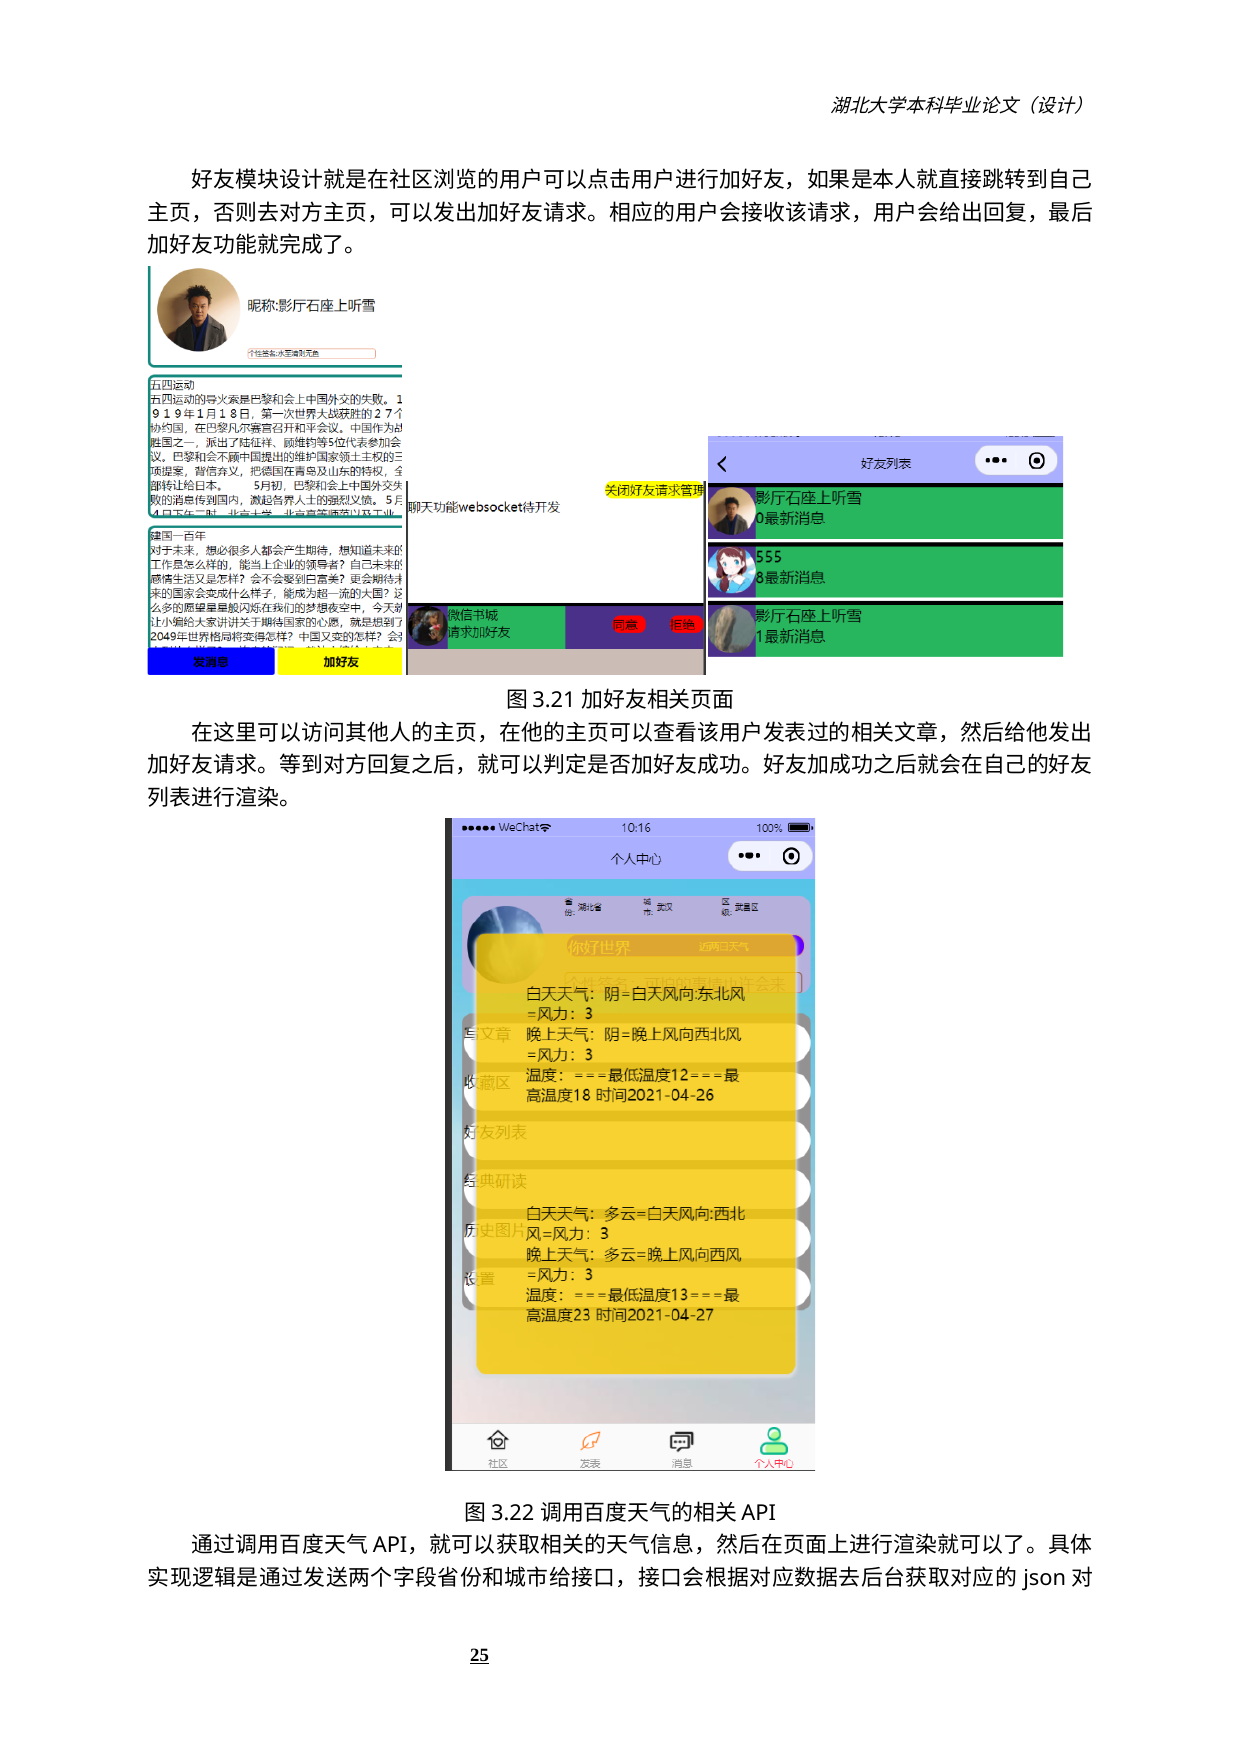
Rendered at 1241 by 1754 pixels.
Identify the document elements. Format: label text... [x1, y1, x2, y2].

picture [708, 436, 1064, 675]
text 在这里可以访问其他人的主页，在他的主页可以查看该用户发表过的相关文章，然后给他发出加好友请求。等到对方回复之后，就可以判定是否加好友成功。好友加成功之后就会在自己的好友列表进行渲染。 [148, 714, 1093, 812]
text 好友模块设计就是在社区浏览的用户可以点击用户进行加好友，如果是本人就直接跳转到自己主页，否则去对方主页，可以发出加好友请求。相应的用户会接收该请求，用户会给出回复，最后加好友功能就完成了。 [148, 162, 1093, 259]
list 图3.21 加好友相关页面 [148, 682, 1093, 714]
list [148, 1527, 1093, 1592]
picture [406, 481, 706, 675]
picture [147, 266, 402, 675]
list 图3.22 调用百度天气的相关API [148, 1494, 1093, 1527]
picture [445, 818, 816, 1471]
